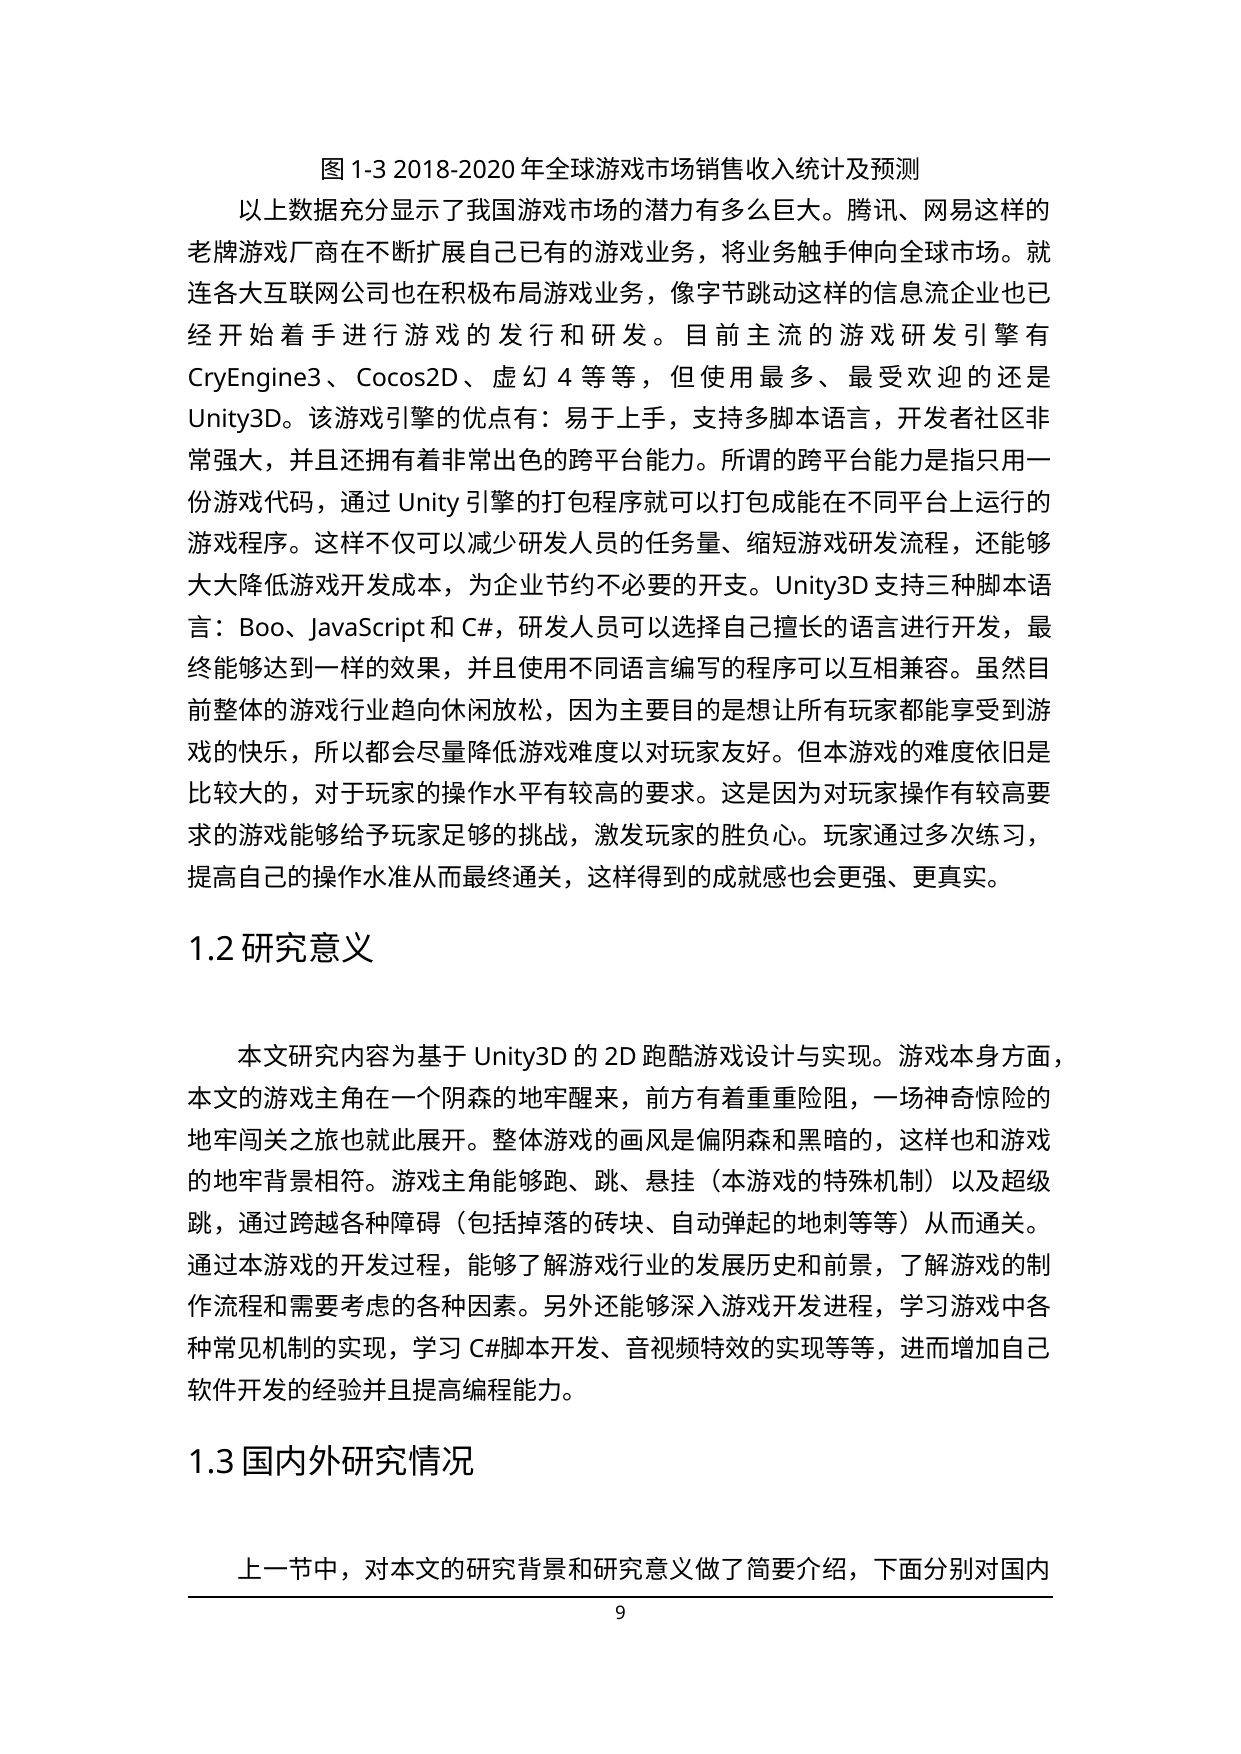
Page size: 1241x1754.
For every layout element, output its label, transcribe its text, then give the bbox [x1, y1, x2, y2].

subtitle 1.2研究意义 [187, 922, 1053, 970]
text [187, 1545, 1053, 1587]
text 本文研究内容为基于Unity3D的2D跑酷游戏设计与实现。游戏本身方面，本文的游戏主角在一个阴森的地牢醒来，前方有着重重险阻，一场神奇惊险的地牢闯关之旅也就此展开。整体游戏的画风是偏阴森和黑暗的，这样也和游戏的地牢背景相符。游戏主角能够跑、跳、悬挂（本游戏的特殊机制）以及超级跳，通过跨越各种障碍（包括掉落的砖块、自动弹起的地刺等等）从而通关。通过本游戏的开发过程，能够了解游戏行业的发展历史和前景，了解游戏的制作流程和需要考虑的各种因素。另外还能够深入游戏开发进程，学习游戏中各种常见机制的实现，学习C#脚本开发、音视频特效的实现等等，进而增加自己软件开发的经验并且提高编程能力。 [187, 1032, 1053, 1407]
text 以上数据充分显示了我国游戏市场的潜力有多么巨大。腾讯、网易这样的老牌游戏厂商在不断扩展自己已有的游戏业务，将业务触手伸向全球市场。就连各大互联网公司也在积极布局游戏业务，像字节跳动这样的信息流企业也已经开始着手进行游戏的发行和研发。目前主流的游戏研发引擎有CryEngine3、Cocos2D、虚幻4等等，但使用最多、最受欢迎的还是Unity3D。该游戏引擎的优点有：易于上手，支持多脚本语言，开发者社区非常强大，并且还拥有着非常出色的跨平台能力。所谓的跨平台能力是指只用一份游戏代码，通过Unity引擎的打包程序就可以打包成能在不同平台上运行的游戏程序。这样不仅可以减少研发人员的任务量、缩短游戏研发流程，还能够大大降低游戏开发成本，为企业节约不必要的开支。Unity3D支持三种脚本语言：Boo、JavaScript和C#，研发人员可以选择自己擅长的语言进行开发，最终能够达到一样的效果，并且使用不同语言编写的程序可以互相兼容。虽然目前整体的游戏行业趋向休闲放松，因为主要目的是想让所有玩家都能享受到游戏的快乐，所以都会尽量降低游戏难度以对玩家友好。但本游戏的难度依旧是比较大的，对于玩家的操作水平有较高的要求。这是因为对玩家操作有较高要求的游戏能够给予玩家足够的挑战，激发玩家的胜负心。玩家通过多次练习，提高自己的操作水准从而最终通关，这样得到的成就感也会更强、更真实。 [187, 186, 1053, 894]
text 图1-3 2018-2020年全球游戏市场销售收入统计及预测 [187, 150, 1053, 186]
subtitle 1.3国内外研究情况 [187, 1434, 1053, 1483]
